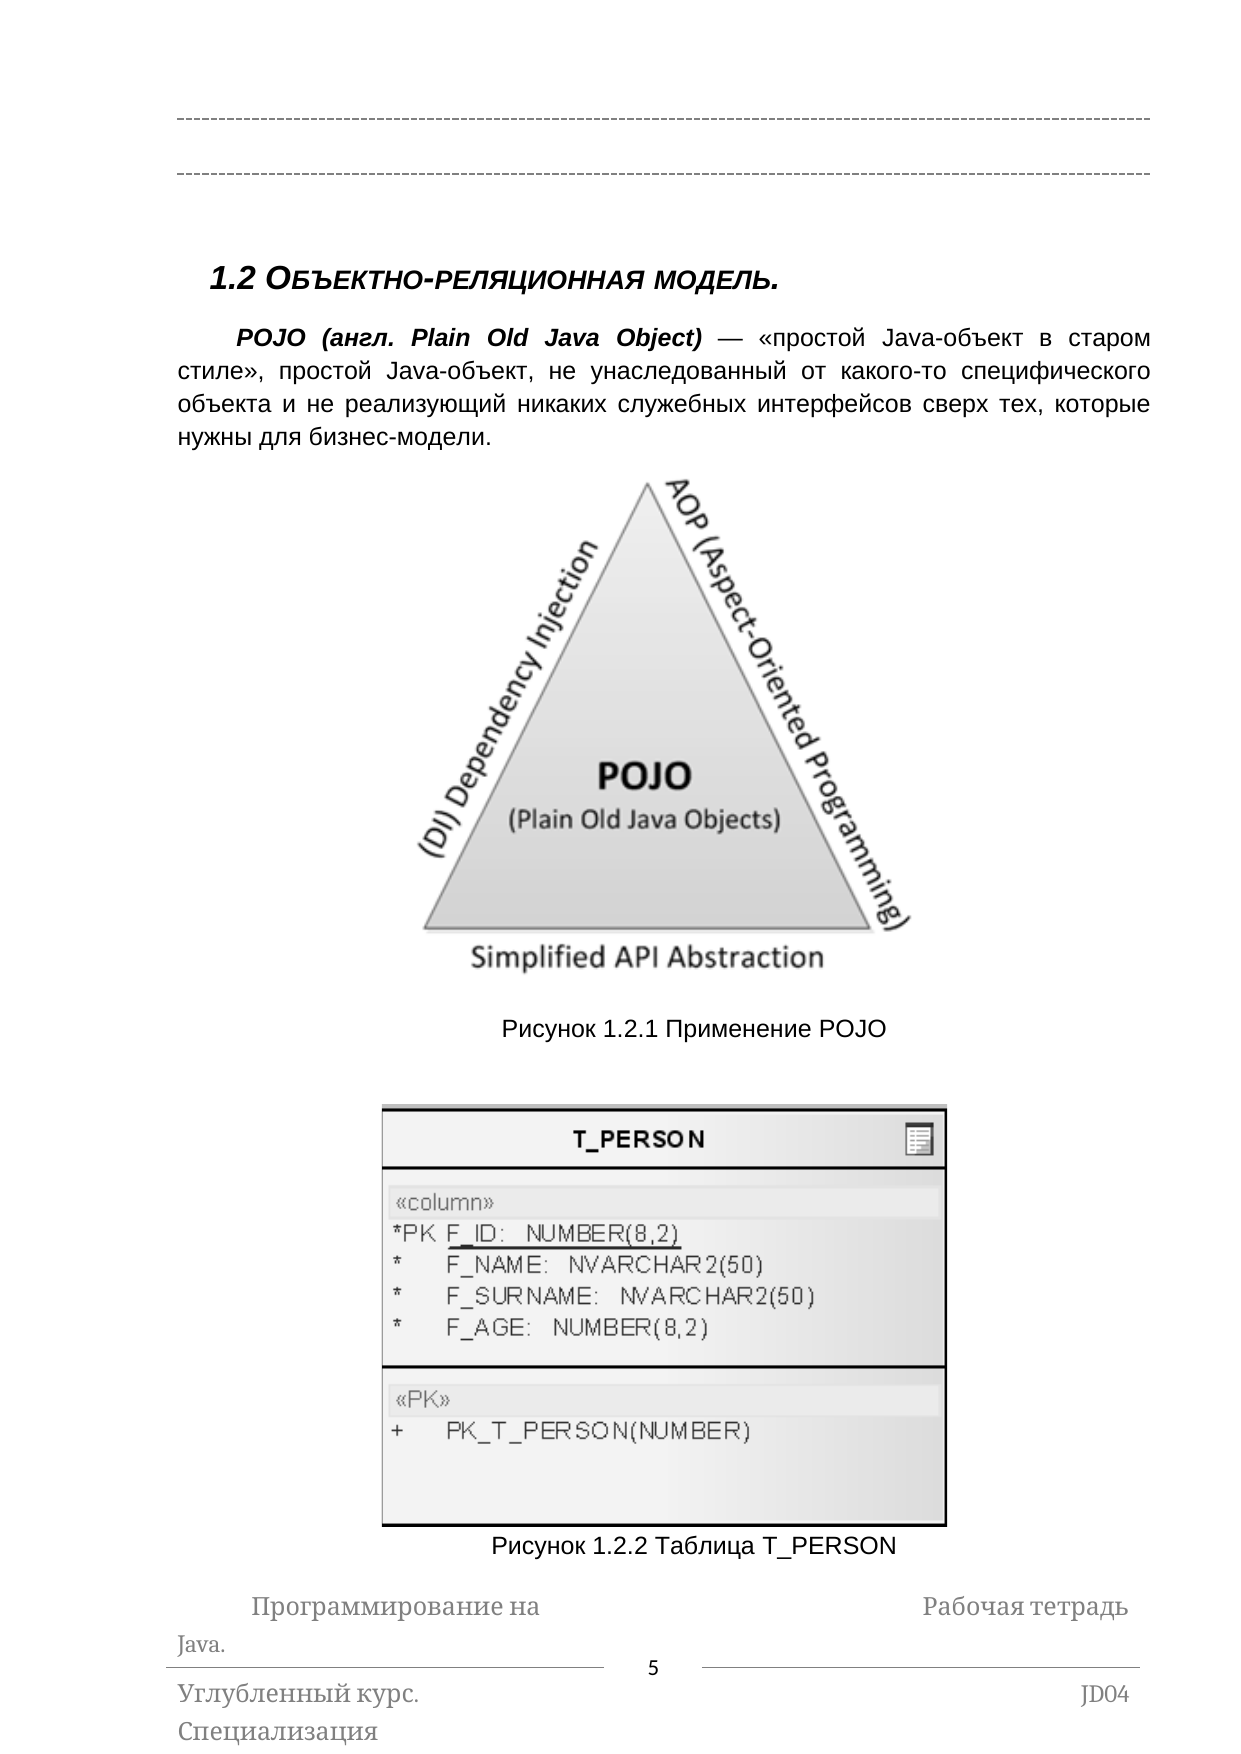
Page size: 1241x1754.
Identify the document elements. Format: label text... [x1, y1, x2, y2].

text Рисунок 1.2.1 Применение POJO [177, 1014, 1152, 1042]
text 1.2 Объектно-реляционная модель. [200, 258, 1152, 296]
text Рисунок 1.2.2 Таблица T_PERSON [177, 1531, 1152, 1560]
table_cell [177, 118, 1152, 173]
text POJO (англ. Plain Old Java Object) — «простой Java-объект в старом стиле», простой Java-объект, не унаследованный от какого-то специфического объекта и не реализующий никаких служебных интерфейсов сверх тех, которые нужны для бизнес-модели. [177, 323, 1152, 451]
